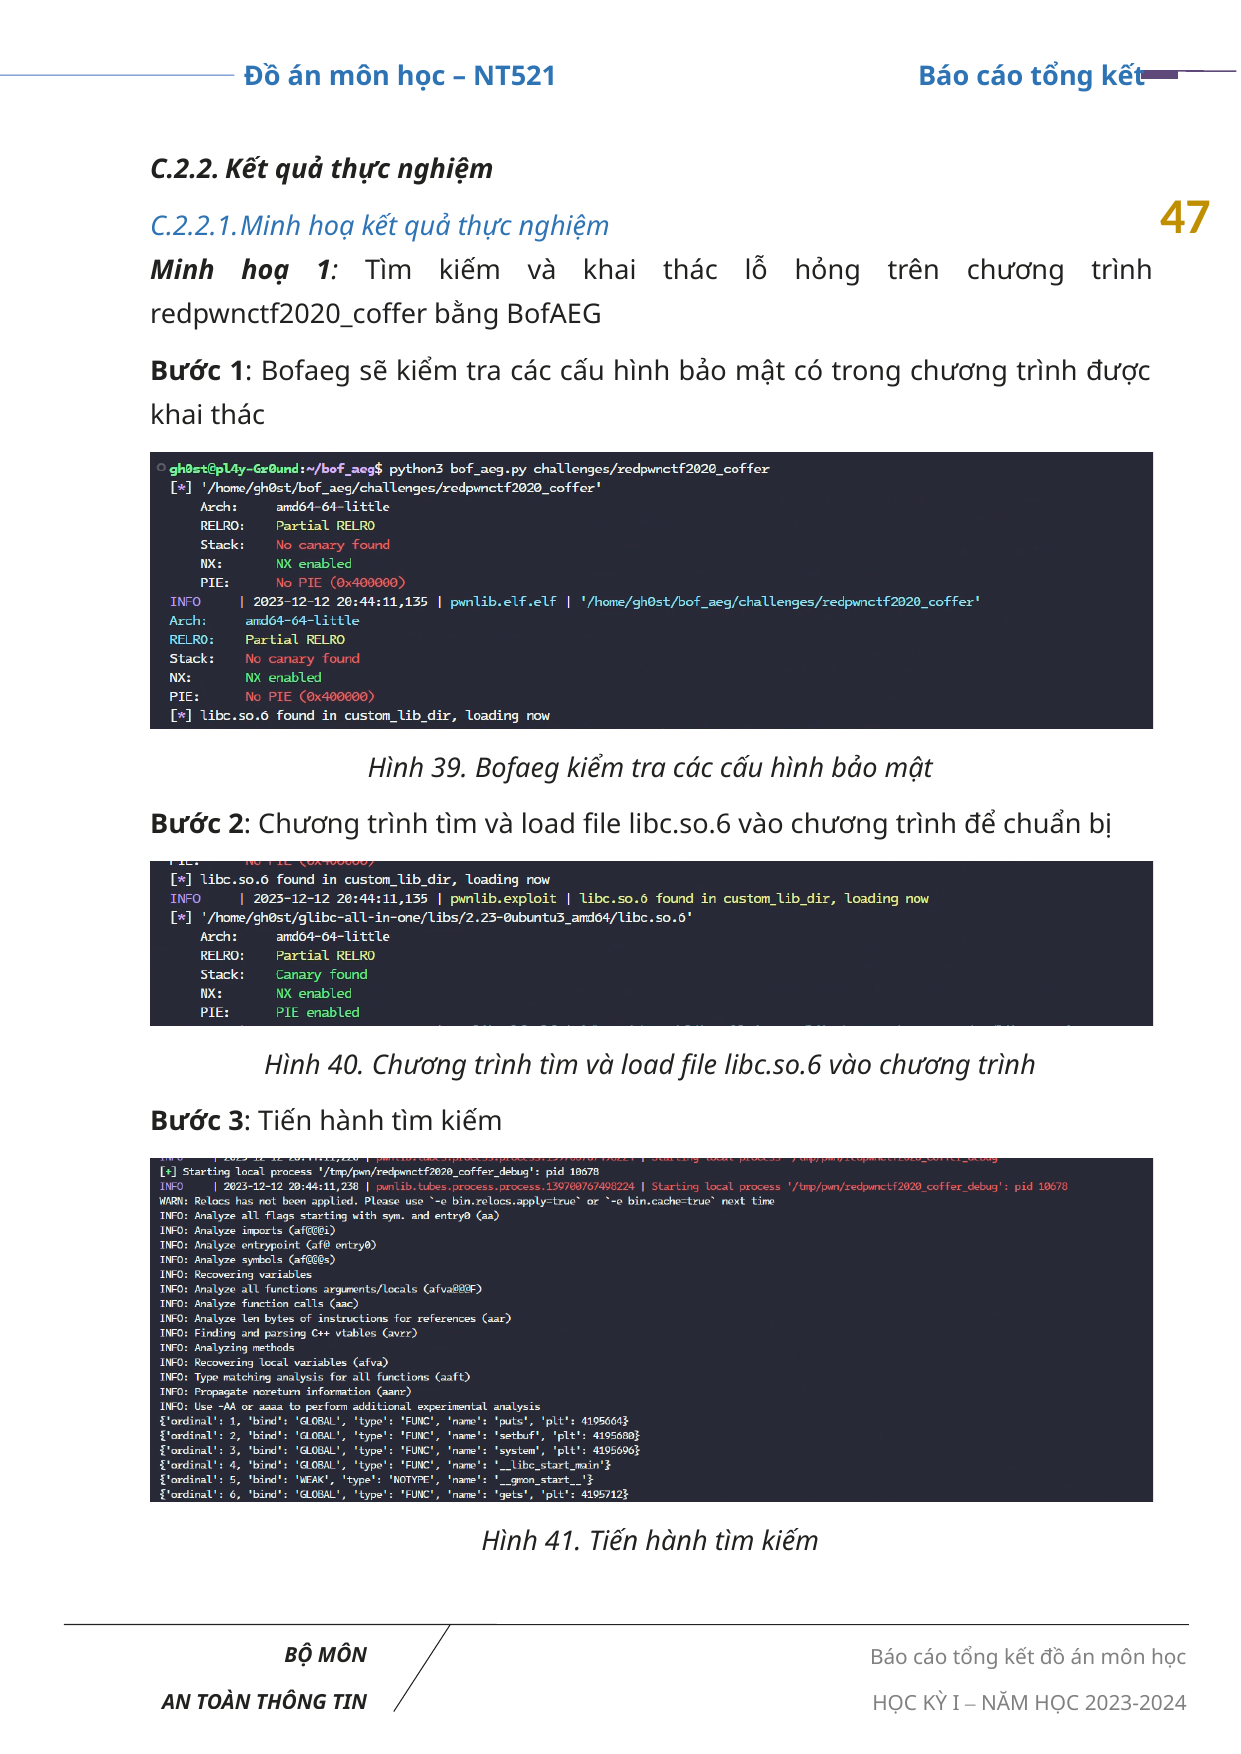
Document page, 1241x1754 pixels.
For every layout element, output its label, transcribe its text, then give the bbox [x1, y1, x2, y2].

picture [150, 452, 1154, 729]
subtitle Minh hoạ kết quả thực nghiệm [150, 207, 1153, 243]
picture [150, 1158, 1154, 1502]
text Bước 3: Tiến hành tìm kiếm [150, 1102, 1153, 1139]
text Tiến hành tìm kiếm [150, 1521, 1153, 1558]
picture [150, 861, 1154, 1026]
text Bofaeg kiểm tra các cấu hình bảo mật [150, 748, 1153, 785]
subtitle Kết quả thực nghiệm [150, 150, 1153, 187]
text Chương trình tìm và load file libc.so.6 vào chương trình [150, 1045, 1153, 1082]
text Bước 1: Bofaeg sẽ kiểm tra các cấu hình bảo mật có trong chương trình được khai thác [150, 352, 1153, 433]
text Bước 2: Chương trình tìm và load file libc.so.6 vào chương trình để chuẩn bị [150, 805, 1153, 842]
text Minh hoạ 1: Tìm kiếm và khai thác lỗ hỏng trên chương trình redpwnctf2020_coffer bằng BofAEG [150, 251, 1153, 332]
